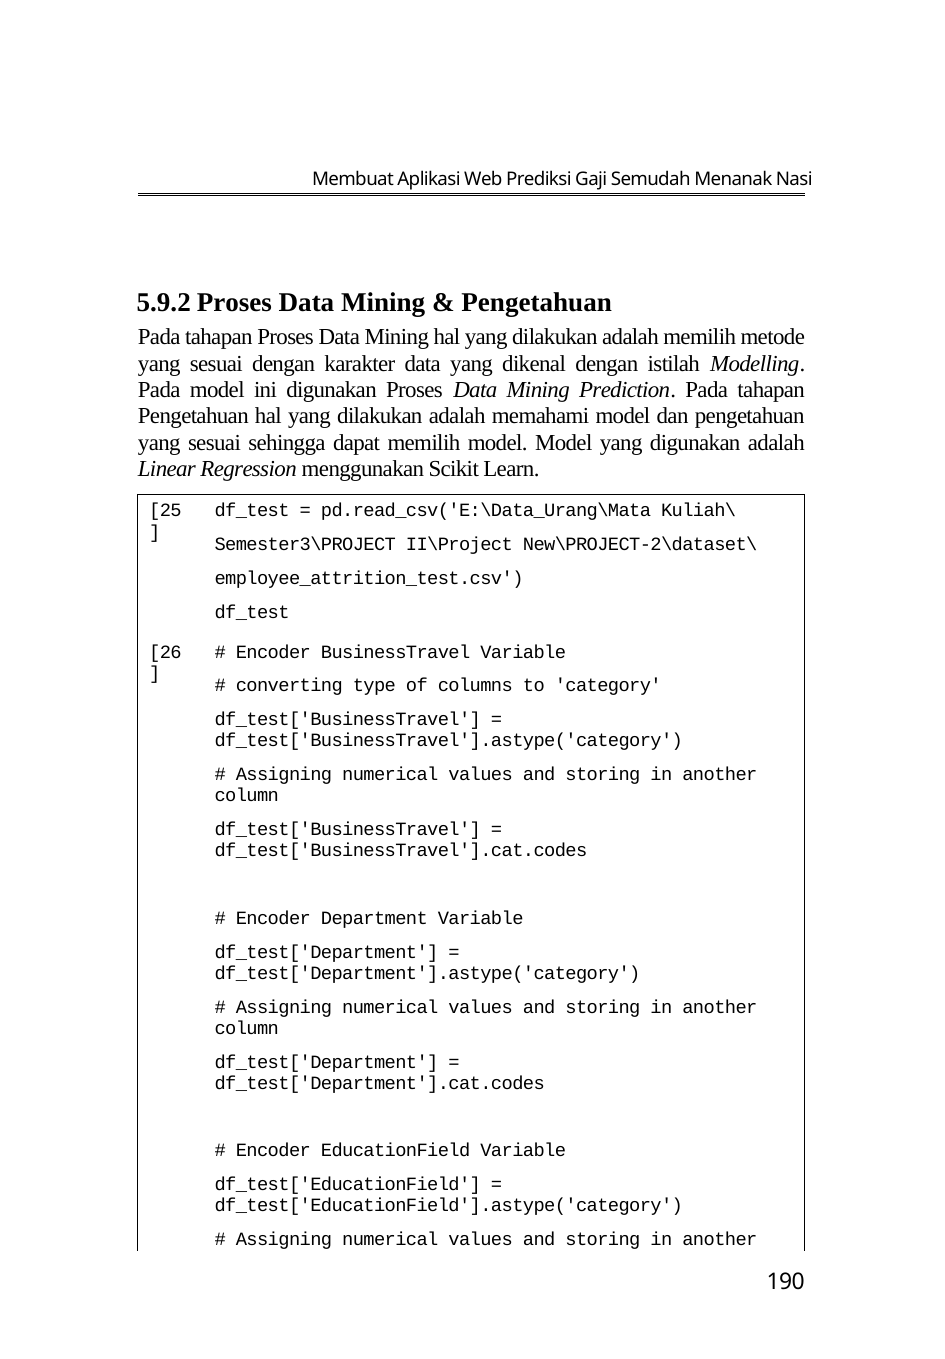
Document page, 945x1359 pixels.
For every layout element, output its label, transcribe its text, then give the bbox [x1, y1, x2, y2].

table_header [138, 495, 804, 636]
text Pada tahapan Proses Data Mining hal yang dilakukan adalah memilih metode yang sesuai dengan karakter data yang dikenal dengan istilah Modelling. Pada model ini digunakan Proses Data Mining Prediction. Pada tahapan Pengetahuan hal yang dilakukan adalah memahami model dan pengetahuan yang sesuai sehingga dapat memilih model. Model yang digunakan adalah Linear Regression menggunakan Scikit Learn. [138, 323, 805, 481]
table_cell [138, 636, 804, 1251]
subtitle Proses Data Mining & Pengetahuan [136, 286, 805, 317]
